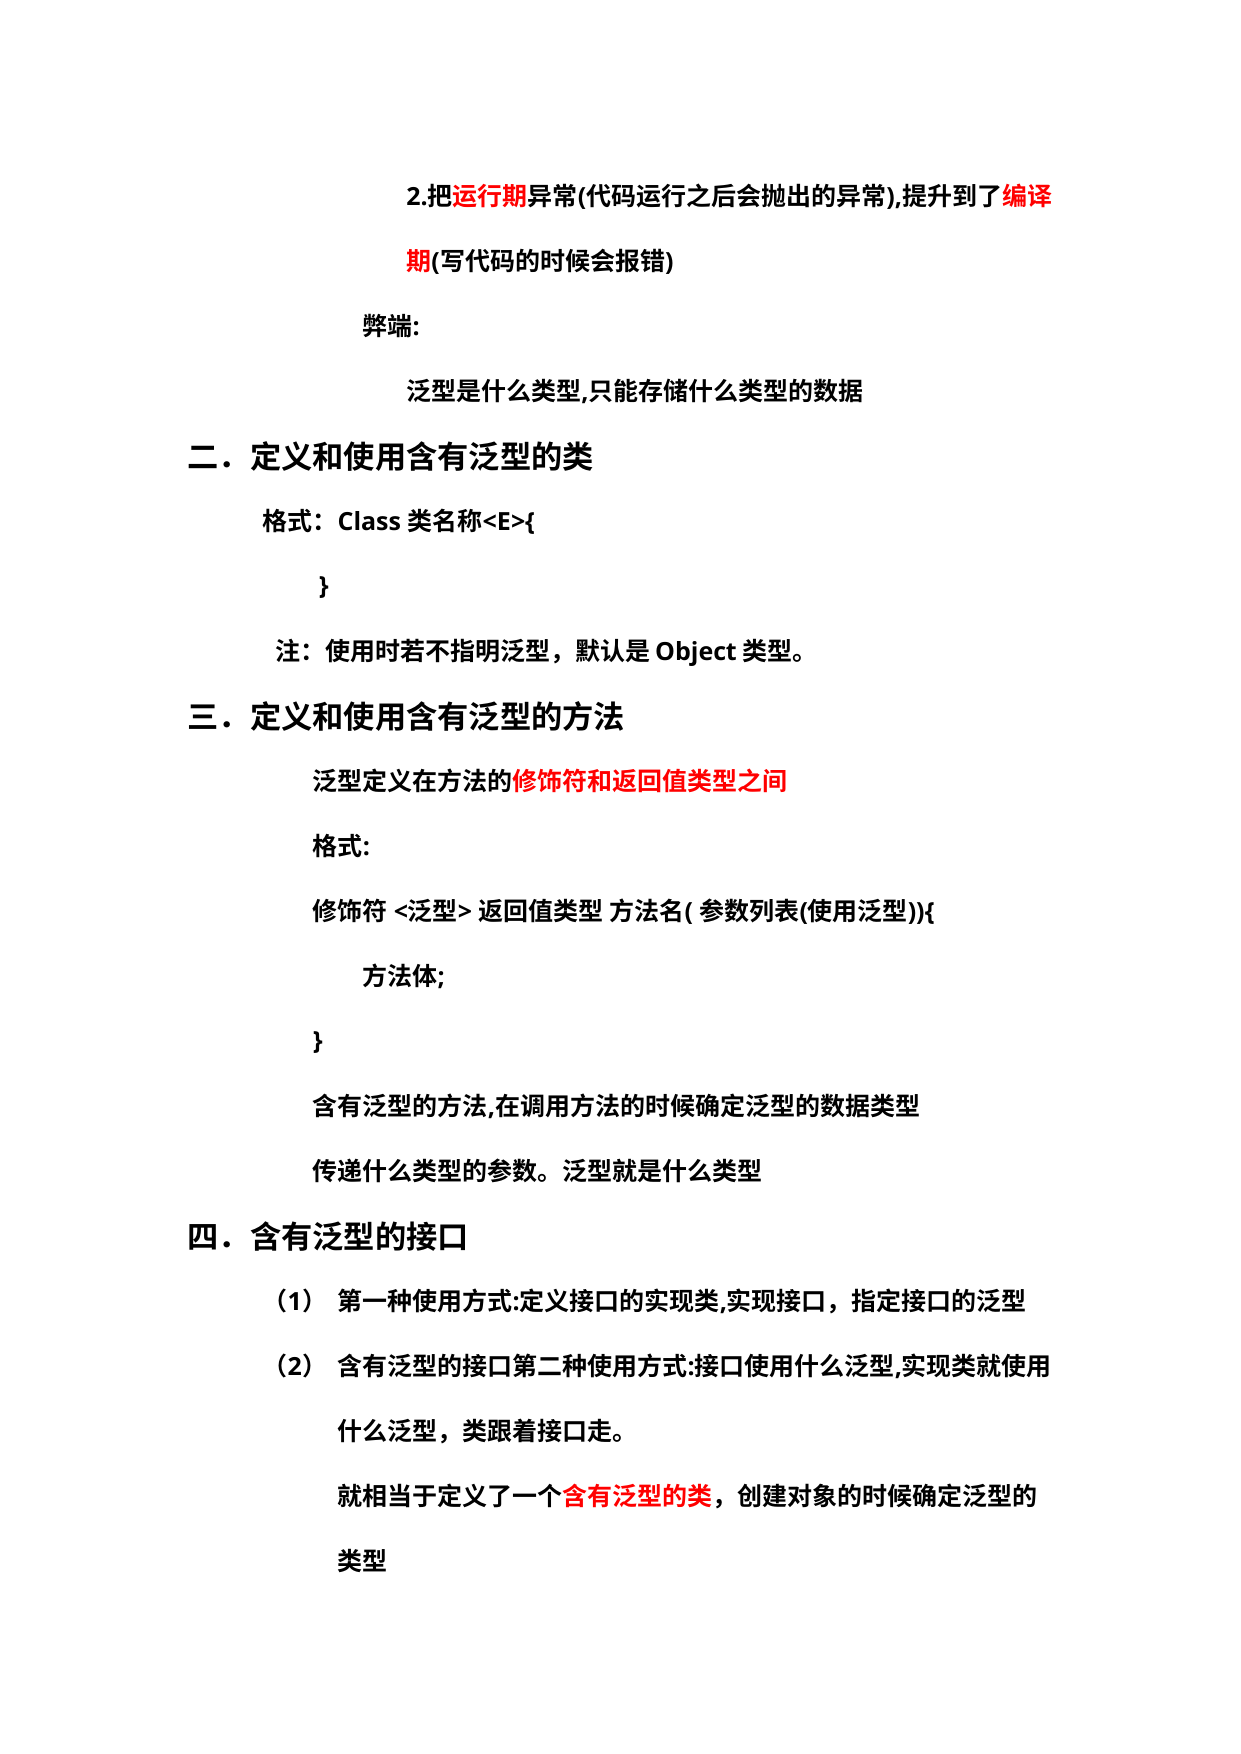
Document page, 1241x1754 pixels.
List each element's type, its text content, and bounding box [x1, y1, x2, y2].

list } [262, 1007, 1053, 1072]
list 修饰符 <泛型> 返回值类型 方法名( 参数列表(使用泛型)){ [262, 877, 1053, 942]
list 方法体; [312, 942, 1053, 1007]
list } [319, 552, 1053, 617]
text 2.把运行期异常(代码运行之后会抛出的异常),提升到了编译期(写代码的时候会报错) [406, 162, 1053, 292]
subtitle 三．定义和使用含有泛型的方法 [187, 682, 1053, 747]
list 格式：Class 类名称<E>{ [262, 487, 1053, 552]
list 泛型定义在方法的修饰符和返回值类型之间 [262, 747, 1053, 812]
list 含有泛型的接口第二种使用方式:接口使用什么泛型,实现类就使用什么泛型，类跟着接口走。 [262, 1332, 1053, 1462]
subtitle 二．定义和使用含有泛型的类 [187, 422, 1053, 487]
list 第一种使用方式:定义接口的实现类,实现接口，指定接口的泛型 [262, 1267, 1053, 1332]
subtitle 四．含有泛型的接口 [187, 1202, 1053, 1267]
text 泛型是什么类型,只能存储什么类型的数据 [362, 357, 1053, 422]
list 就相当于定义了一个含有泛型的类，创建对象的时候确定泛型的类型 [337, 1462, 1053, 1592]
text 注：使用时若不指明泛型，默认是Object类型。 [231, 617, 1053, 682]
list 传递什么类型的参数。泛型就是什么类型 [300, 1137, 1053, 1202]
list 格式: [262, 812, 1053, 877]
list 含有泛型的方法,在调用方法的时候确定泛型的数据类型 [262, 1072, 1053, 1137]
text 弊端: [319, 292, 1053, 357]
